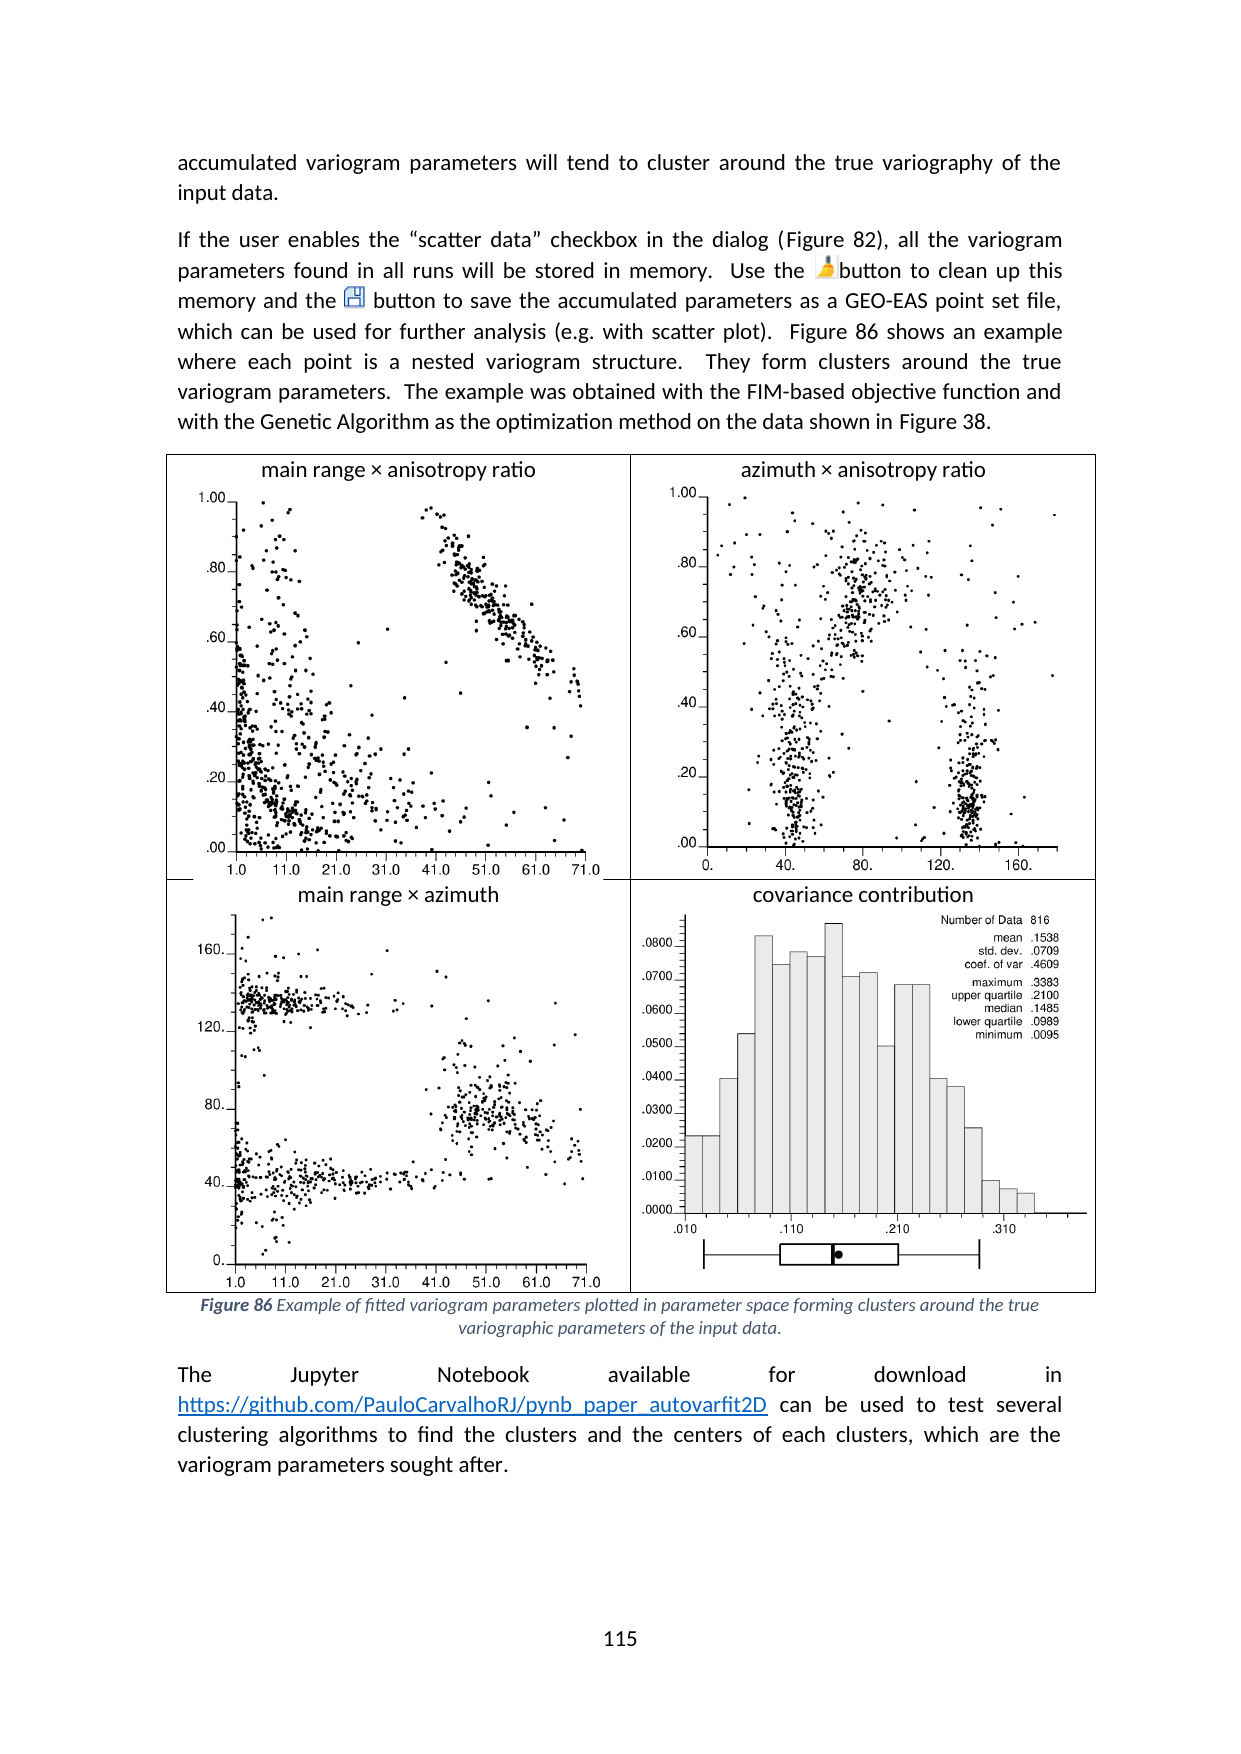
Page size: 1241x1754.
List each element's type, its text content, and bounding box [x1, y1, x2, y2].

text Figure 86 Example of fitted variogram parameters plotted in parameter space forming clusters around the true variographic parameters of the input data. [177, 1293, 1063, 1339]
table_cell covariance contribution [631, 880, 1095, 1292]
picture [815, 255, 839, 279]
text The Jupyter Notebook available for download in https://github.com/PauloCarvalhoRJ/pynb_paper_autovarfit2D can be used to test several clustering algorithms to find the clusters and the centers of each clusters, which are the variogram parameters sought after. [177, 1360, 1063, 1478]
text If the user enables the “scatter data” checkbox in the dialog (Figure 82), all the variogram parameters found in all runs will be stored in memory. Use the button to clean up this memory and the button to save the accumulated parameters as a GEO-EAS point set file, which can be used for further analysis (e.g. with scatter plot). Figure 86 shows an example where each point is a nested variogram structure. They form clusters around the true variogram parameters. The example was obtained with the FIM-based objective function and with the Genetic Algorithm as the optimization method on the data shown in Figure 38. [177, 225, 1063, 435]
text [177, 148, 1063, 206]
picture [193, 908, 603, 1292]
picture [667, 483, 1059, 872]
picture [344, 286, 366, 309]
picture [636, 908, 1090, 1269]
table_cell main range × azimuth [167, 880, 630, 1292]
table_header azimuth × anisotropy ratio [631, 455, 1095, 879]
picture [193, 483, 604, 880]
table_header main range × anisotropy ratio [167, 455, 630, 879]
